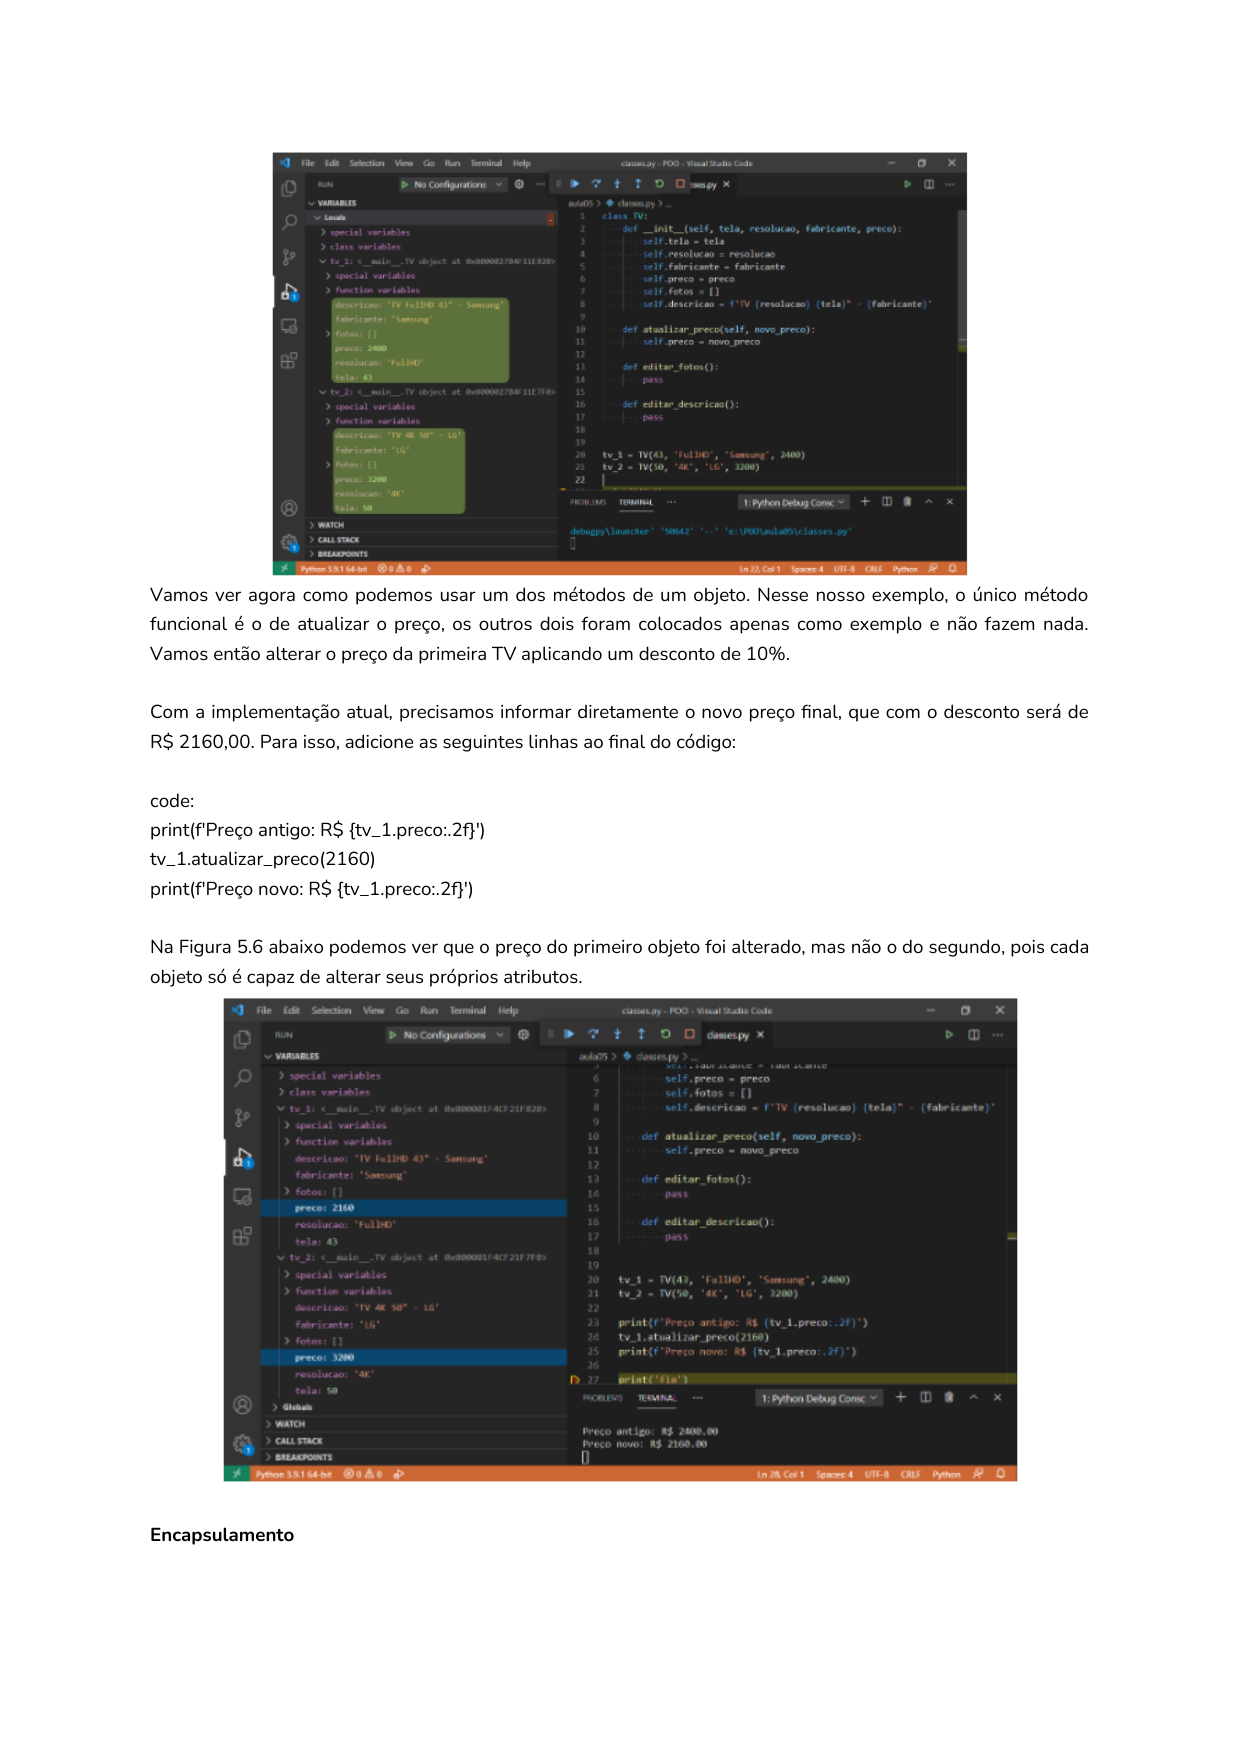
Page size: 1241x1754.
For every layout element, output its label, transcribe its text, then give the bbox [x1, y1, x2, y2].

picture [217, 993, 1023, 1490]
text print(f'Preço antigo: R$ {tv_1.preco:.2f}') [150, 817, 1090, 843]
text print(f'Preço novo: R$ {tv_1.preco:.2f}') [150, 876, 1090, 902]
text tv_1.atualizar_preco(2160) [150, 847, 1090, 872]
picture [268, 150, 972, 579]
text code: [150, 788, 1090, 814]
text Com a implementação atual, precisamos informar diretamente o novo preço final, que com o desconto será de R$ 2160,00. Para isso, adicione as seguintes linhas ao final do código: [150, 700, 1090, 755]
subtitle Encapsulamento [150, 1522, 1090, 1548]
text Vamos ver agora como podemos usar um dos métodos de um objeto. Nesse nosso exemplo, o único método funcional é o de atualizar o preço, os outros dois foram colocados apenas como exemplo e não fazem nada. Vamos então alterar o preço da primeira TV aplicando um desconto de 10%. [150, 582, 1090, 667]
text Na Figura 5.6 abaixo podemos ver que o preço do primeiro objeto foi alterado, mas não o do segundo, pois cada objeto só é capaz de alterar seus próprios atributos. [150, 935, 1090, 990]
